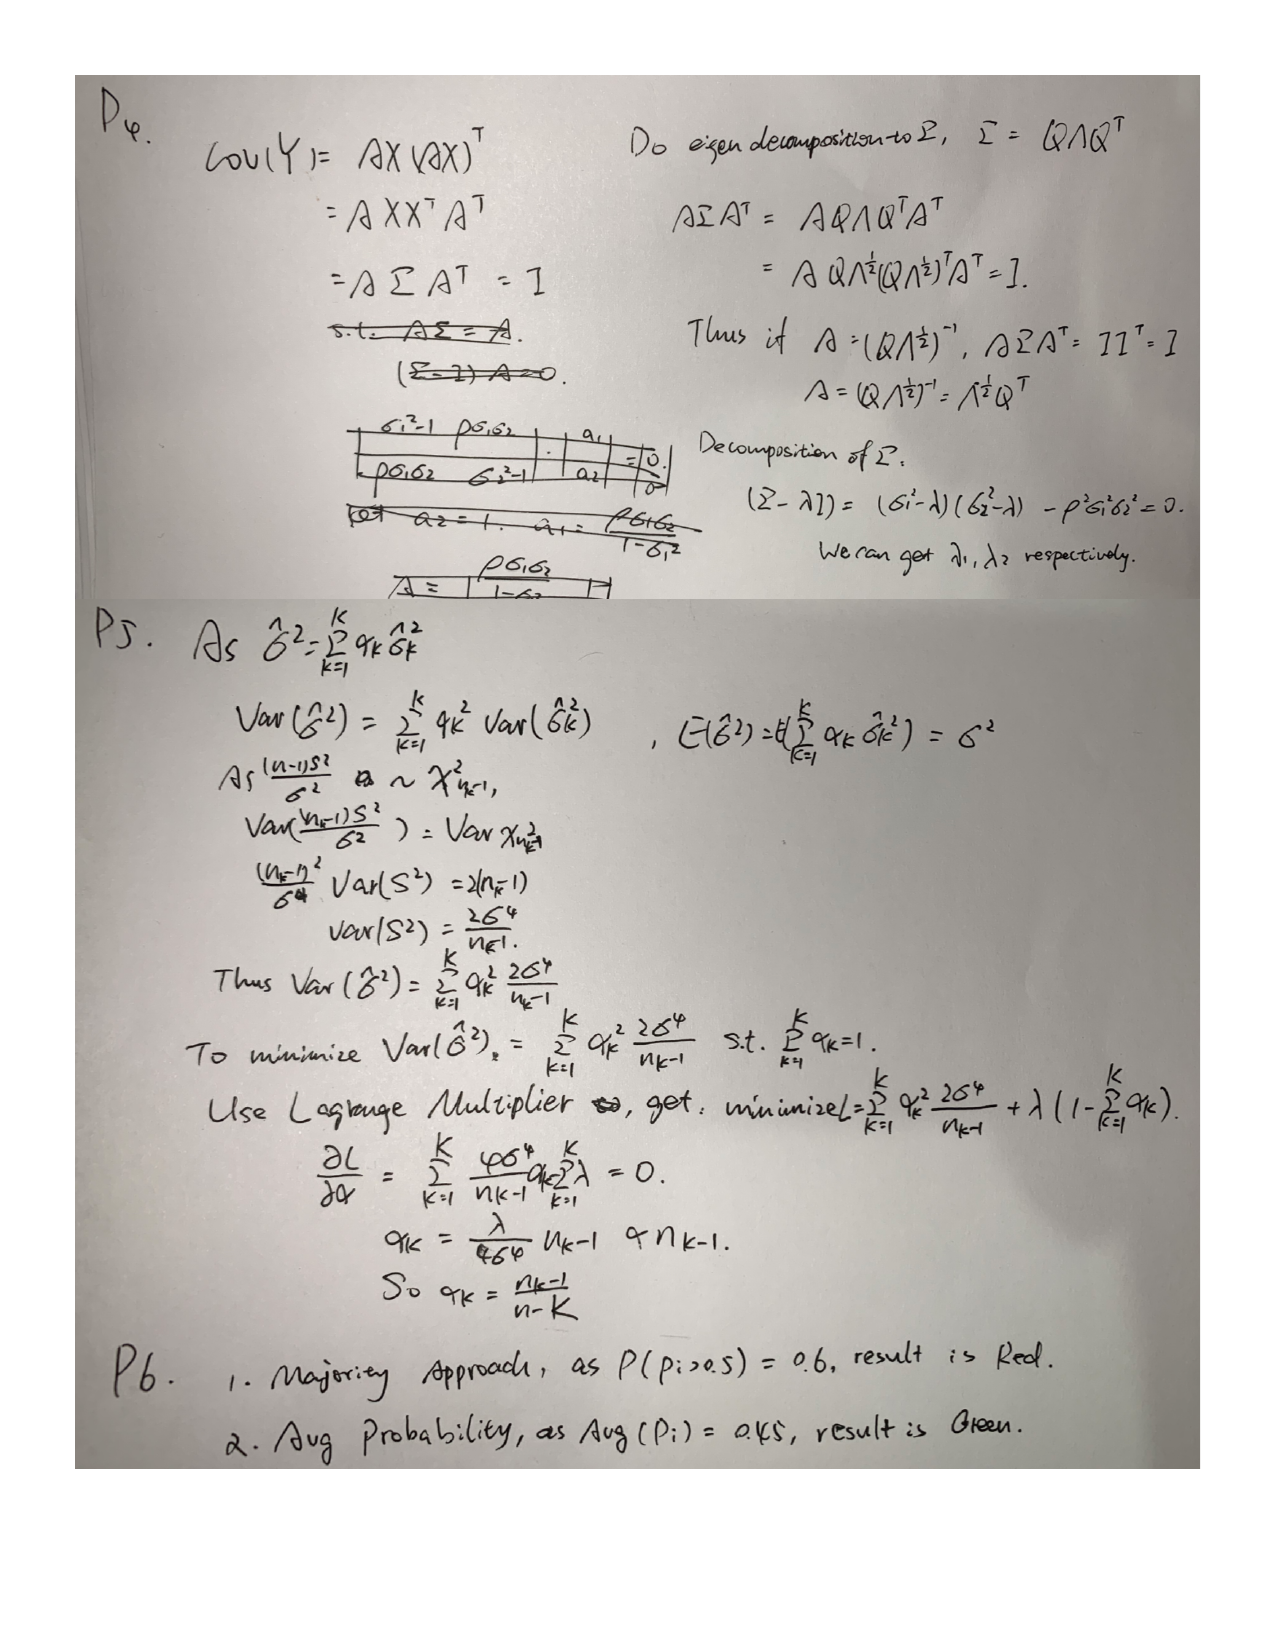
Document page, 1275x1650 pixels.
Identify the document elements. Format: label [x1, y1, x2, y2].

picture [75, 75, 1200, 1469]
